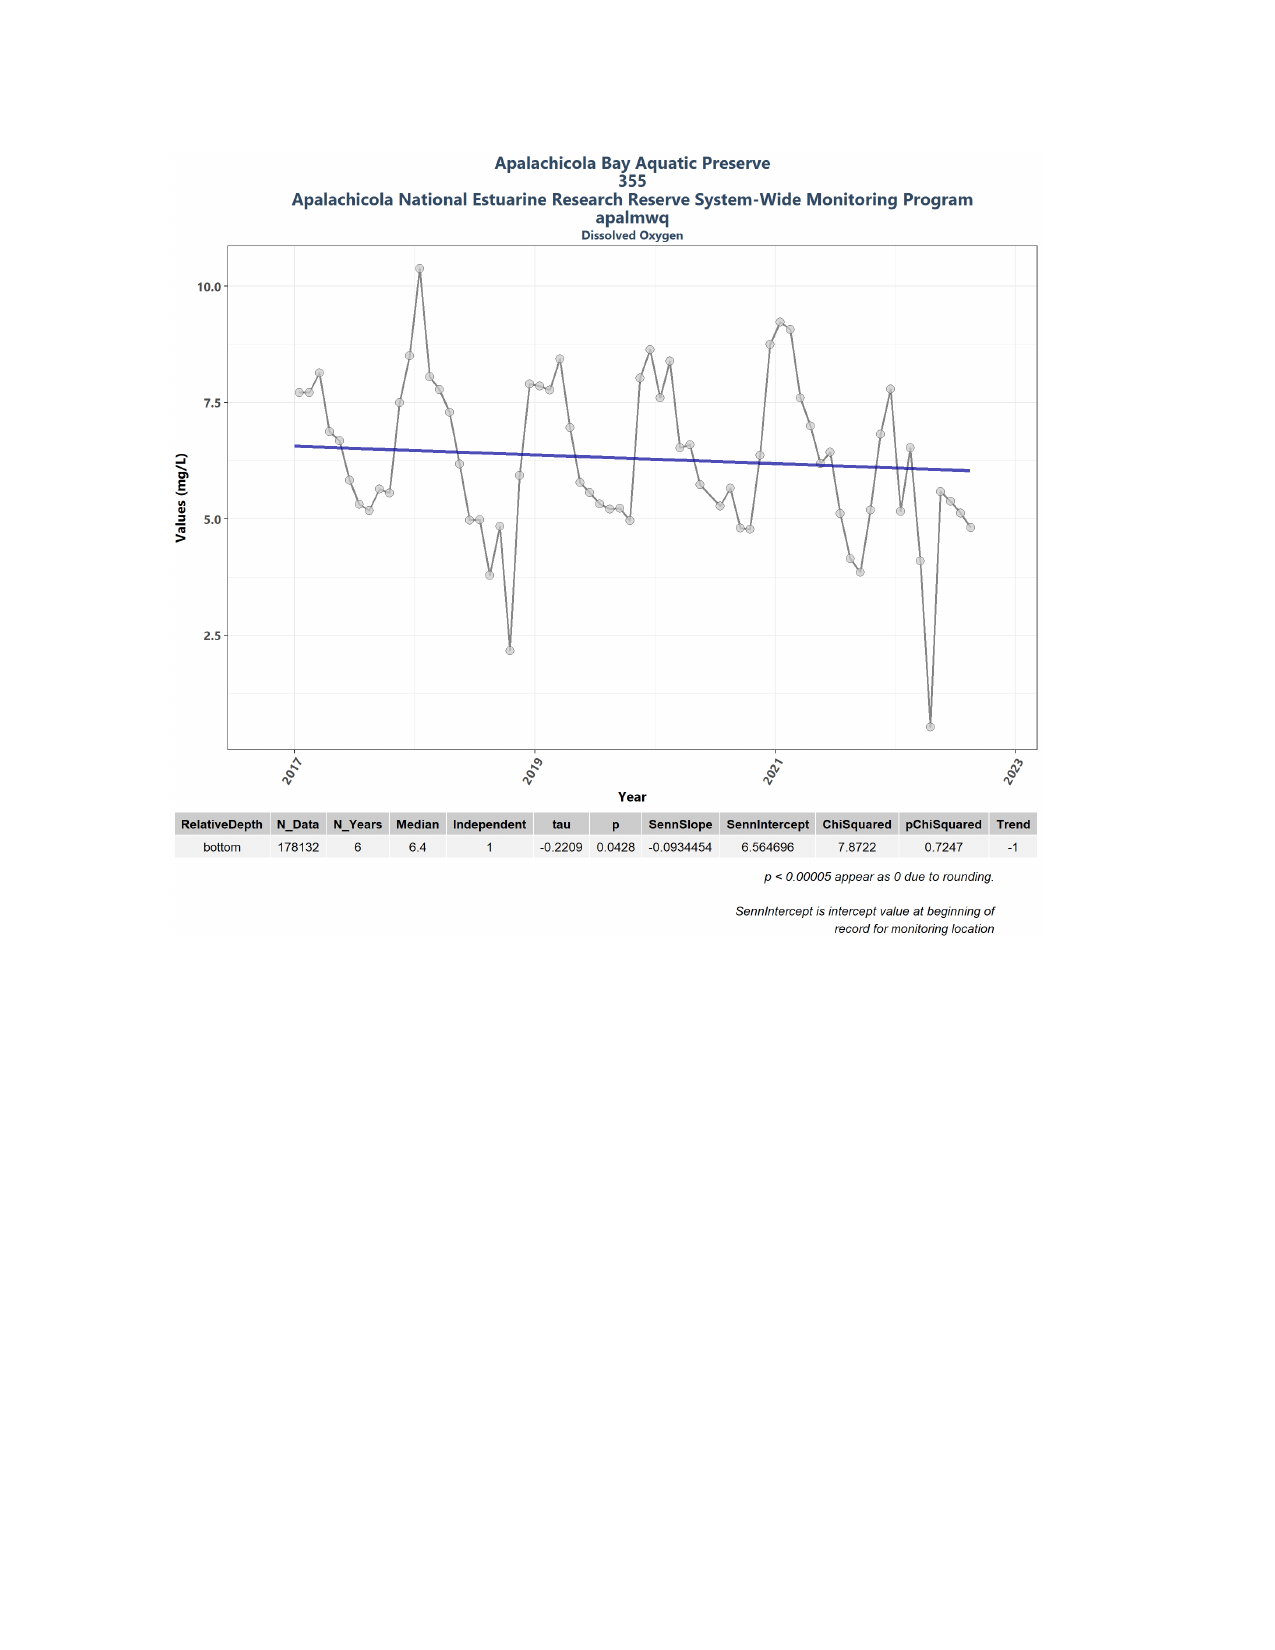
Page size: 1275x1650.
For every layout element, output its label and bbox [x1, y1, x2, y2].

picture [168, 150, 1044, 938]
